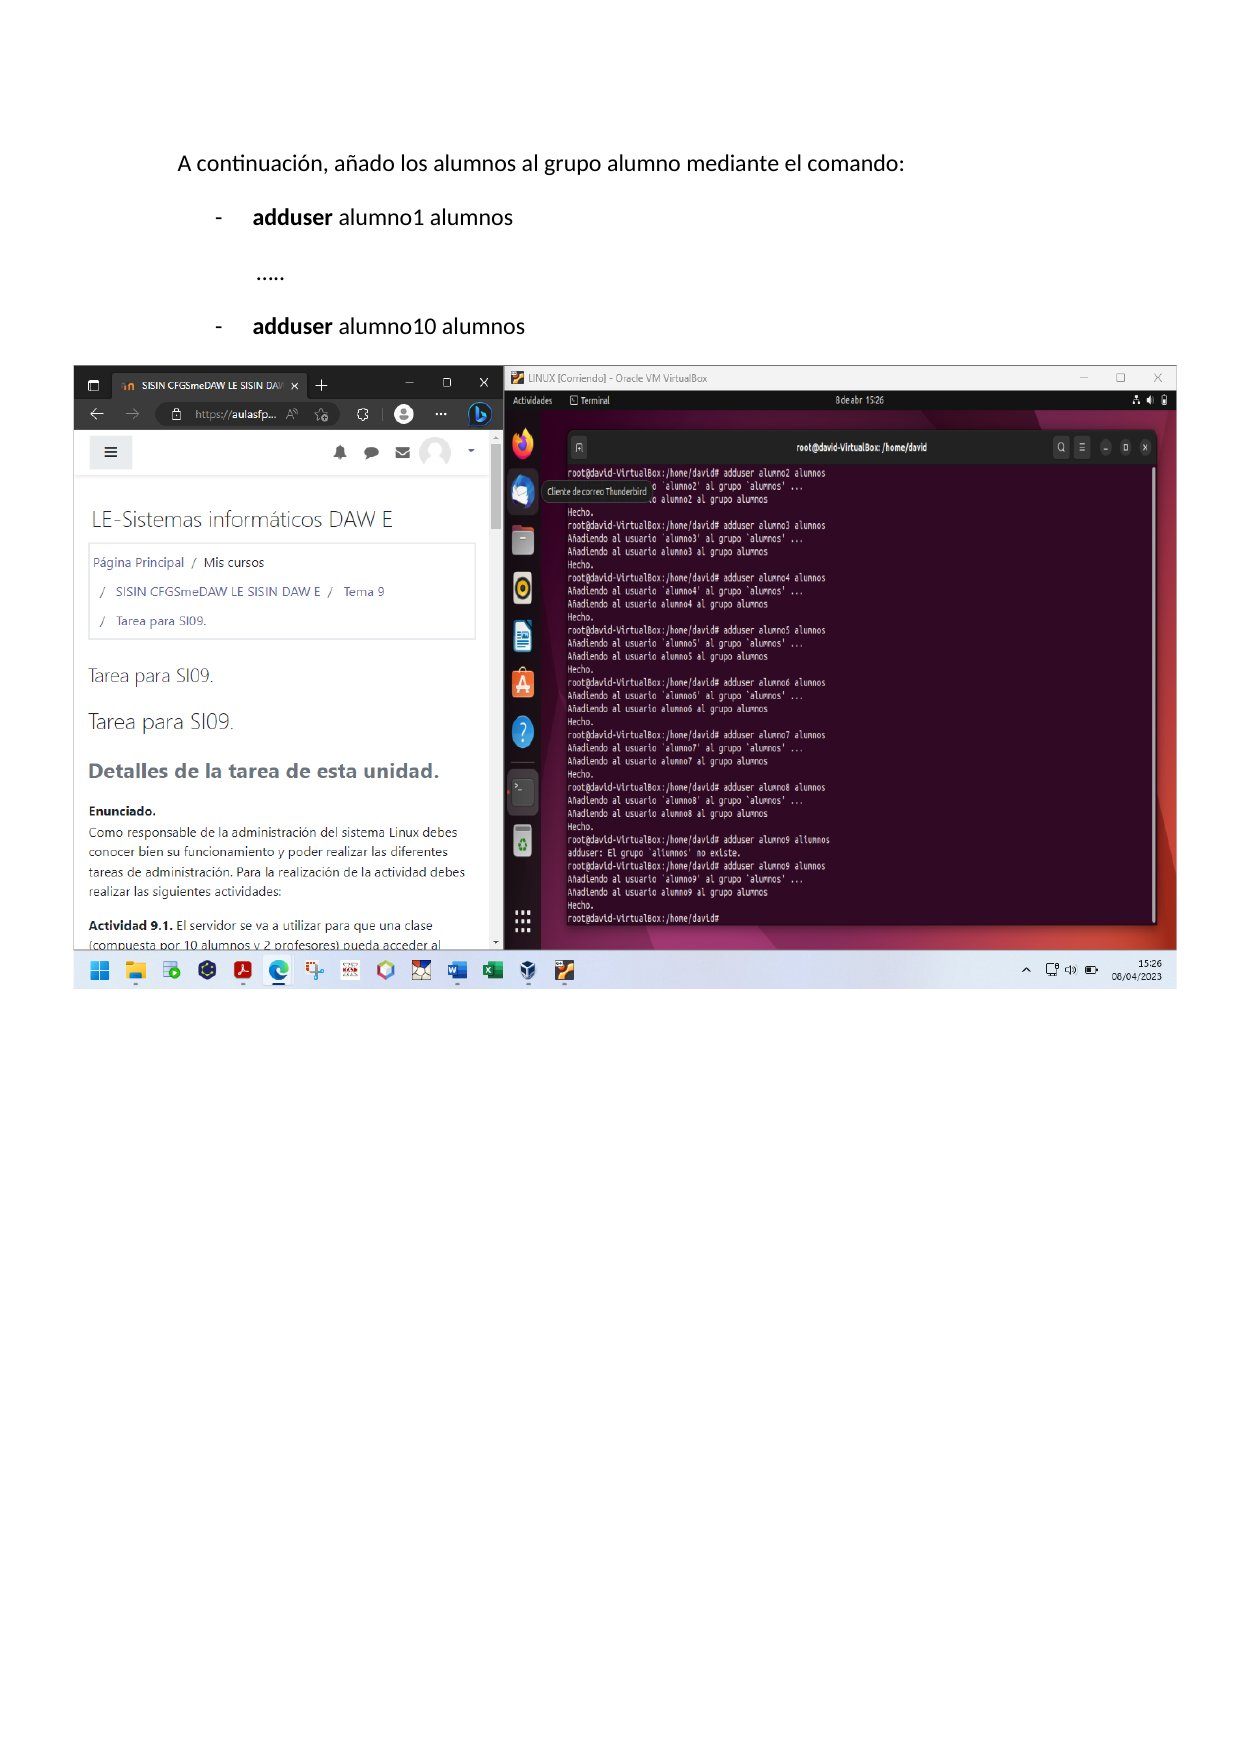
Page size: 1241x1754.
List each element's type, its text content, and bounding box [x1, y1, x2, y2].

list adduser alumno10 alumnos [215, 311, 1063, 340]
list adduser alumno1 alumnos [215, 202, 1063, 231]
text ….. [177, 257, 1063, 286]
text A continuación, añado los alumnos al grupo alumno mediante el comando: [177, 148, 1063, 177]
picture [73, 365, 1177, 989]
